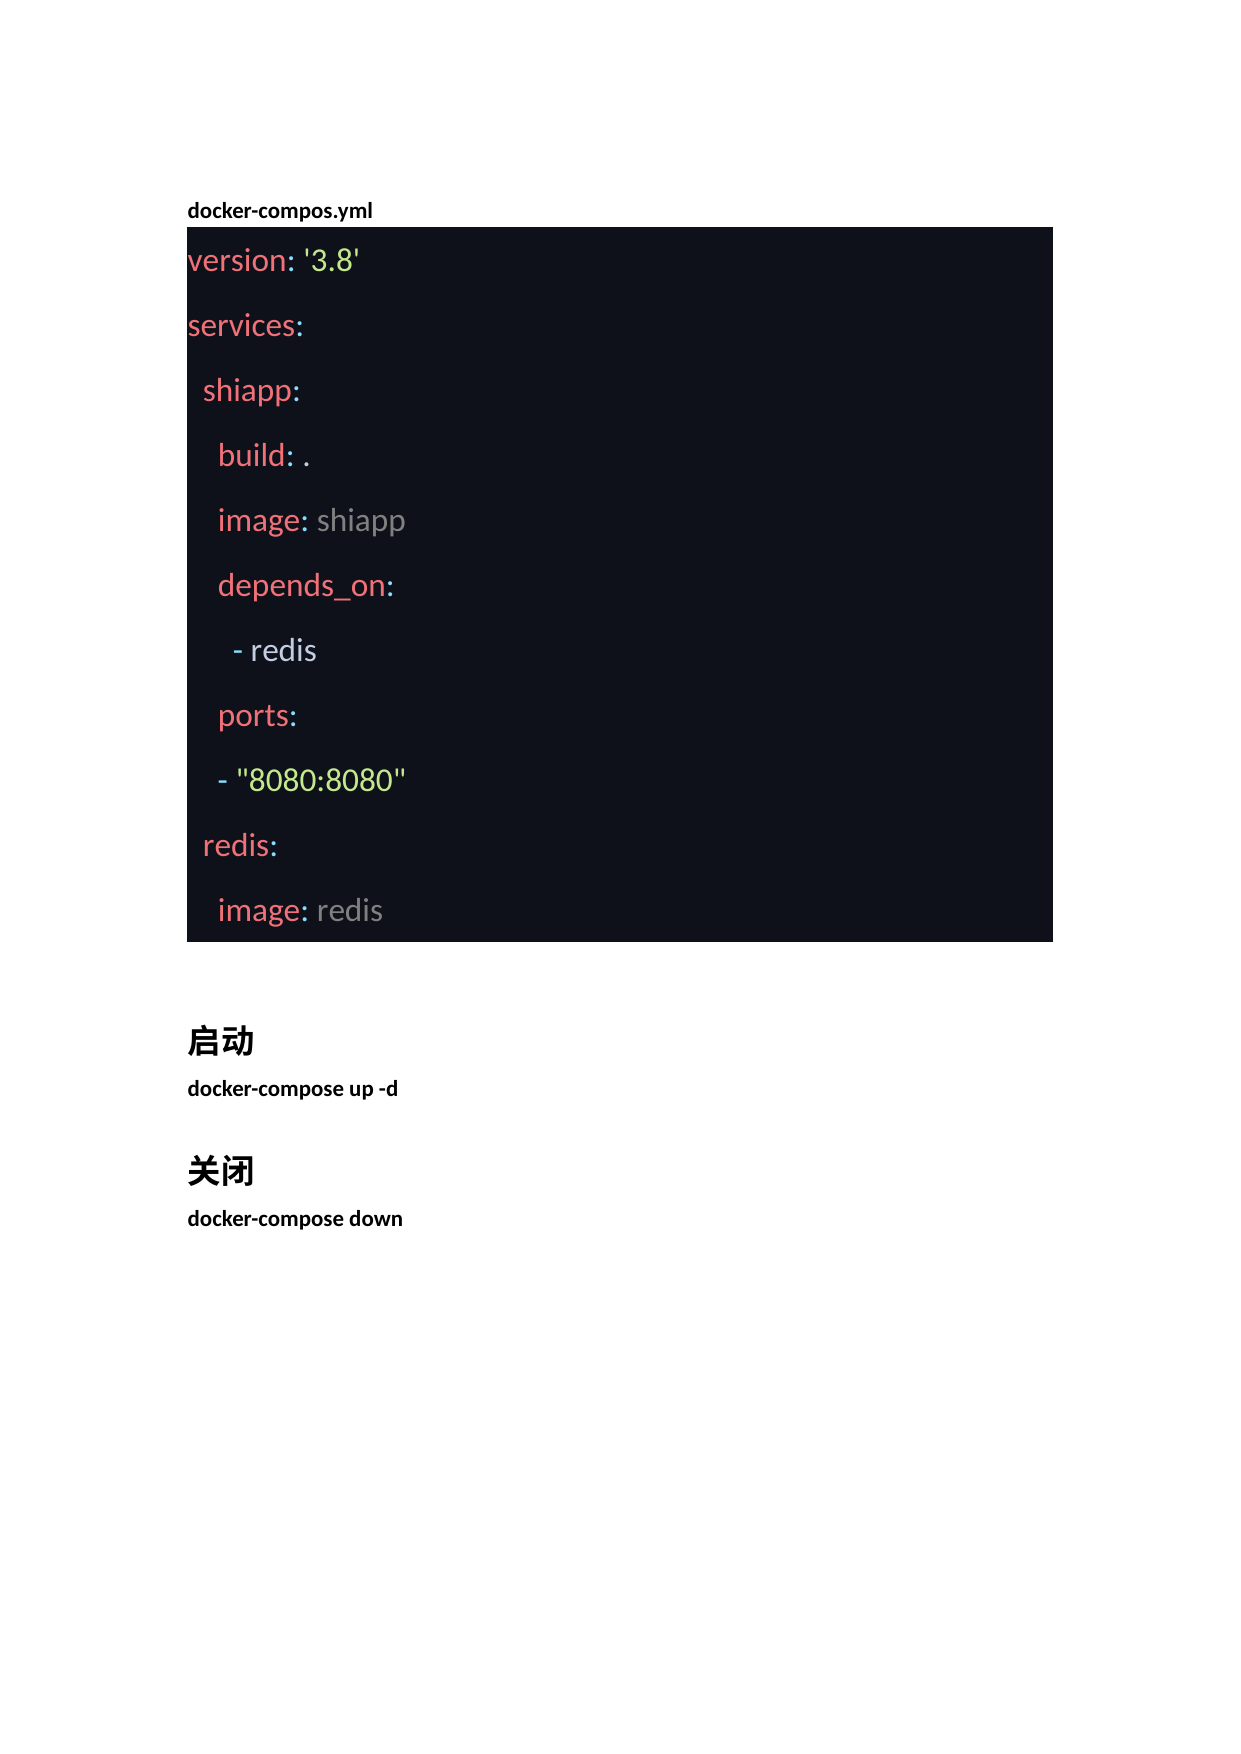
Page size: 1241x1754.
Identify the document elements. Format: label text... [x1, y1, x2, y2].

text docker-compose up -d [187, 1072, 1053, 1104]
text version: '3.8' services: shiapp: build: . image: shiapp depends_on: - redis ports: - "8080:8080" redis: image: redis [187, 227, 1053, 942]
text docker-compose down [187, 1202, 1053, 1234]
text docker-compos.yml [187, 194, 1053, 227]
text 关闭 [187, 1137, 1053, 1202]
text 启动 [187, 1007, 1053, 1072]
